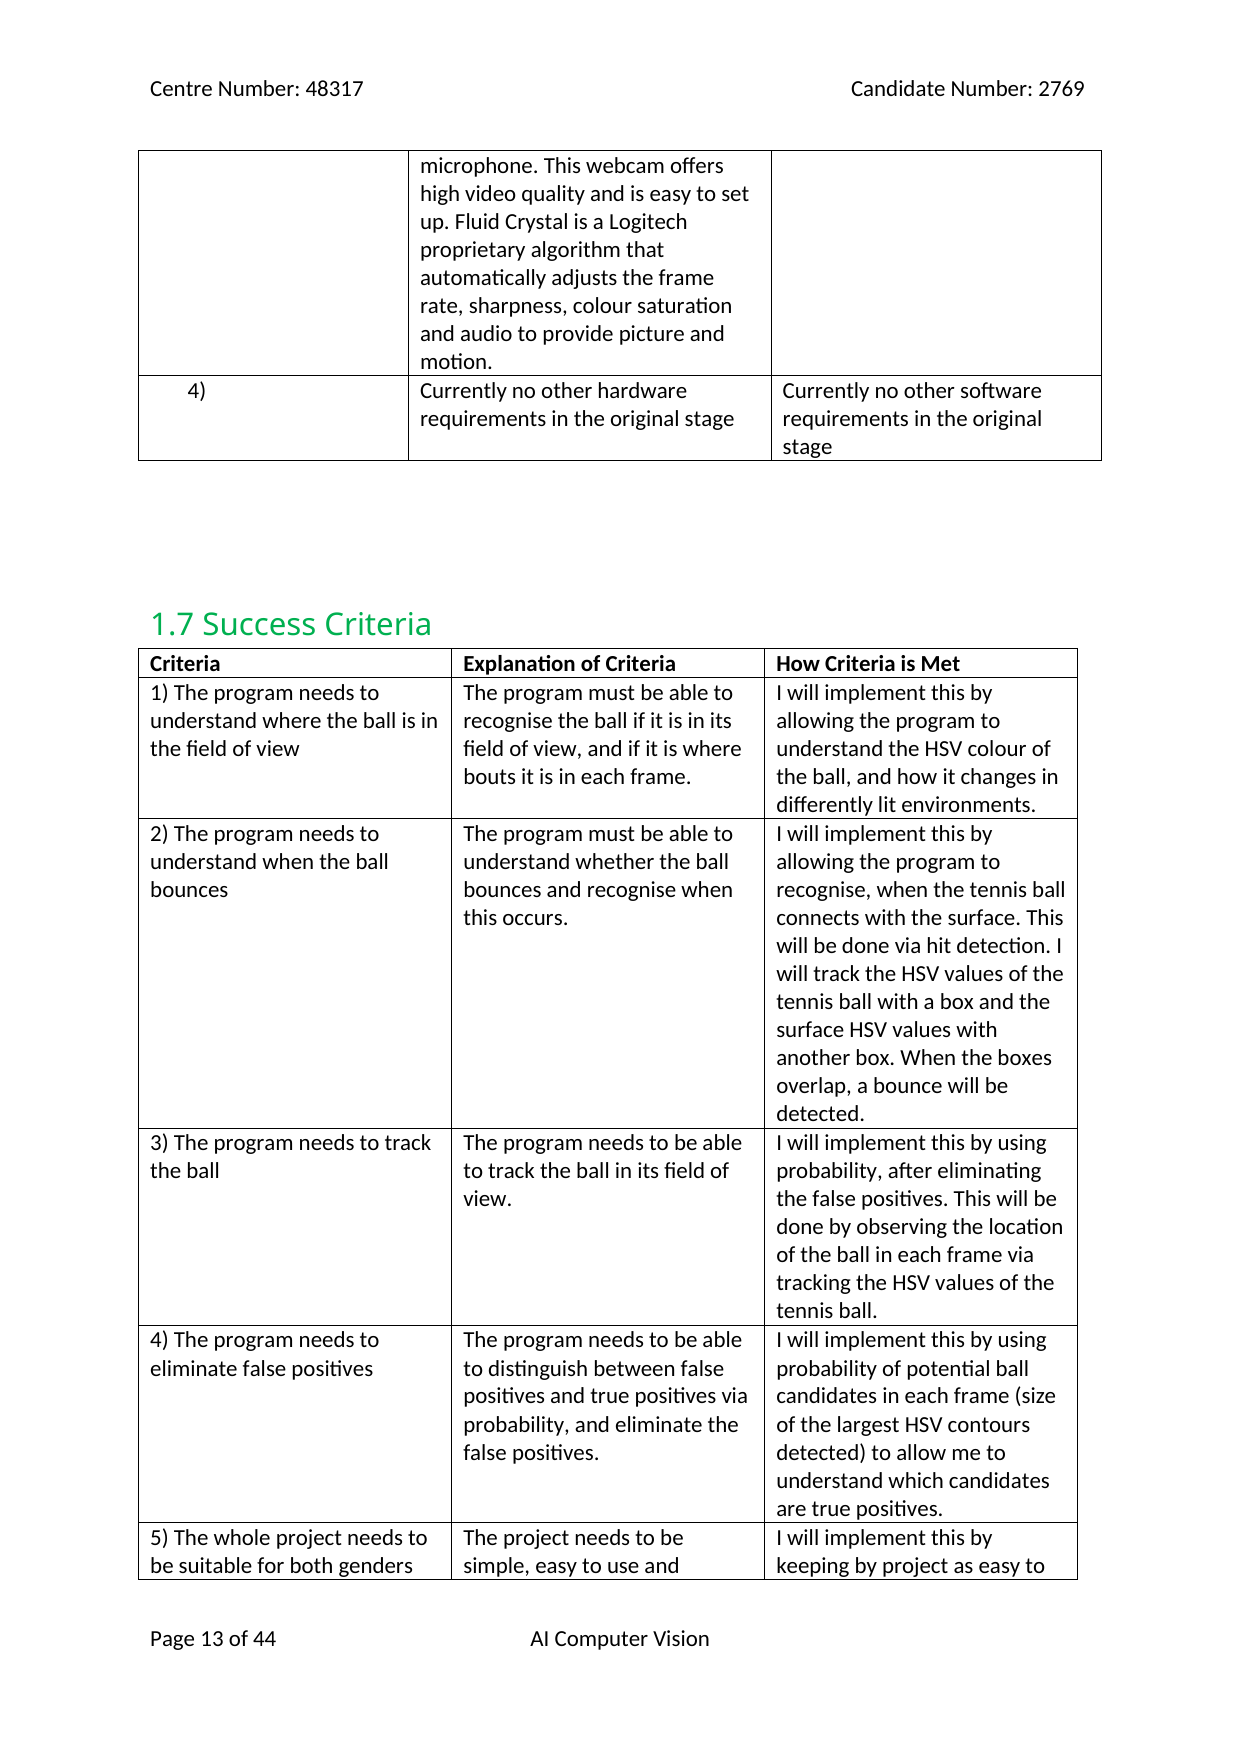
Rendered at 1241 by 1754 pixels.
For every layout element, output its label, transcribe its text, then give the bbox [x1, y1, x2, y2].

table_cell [765, 1523, 1077, 1579]
table_header Criteria [139, 649, 451, 677]
table_cell The program needs to be able to distinguish between false positives and true positives via probability, and eliminate the false positives. [452, 1326, 764, 1522]
table_cell I will implement this by allowing the program to understand the HSV colour of the ball, and how it changes in differently lit environments. [765, 678, 1077, 818]
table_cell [409, 151, 771, 375]
table_cell 2) The program needs to understand when the ball bounces [139, 819, 451, 1127]
table_cell [139, 376, 408, 460]
table_cell 1) The program needs to understand where the ball is in the field of view [139, 678, 451, 818]
subtitle 1.7 Success Criteria [150, 602, 1090, 644]
table_cell 4) The program needs to eliminate false positives [139, 1326, 451, 1522]
table_cell 3) The program needs to track the ball [139, 1129, 451, 1324]
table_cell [772, 151, 1101, 375]
table_cell The program must be able to understand whether the ball bounces and recognise when this occurs. [452, 819, 764, 1127]
table_header How Criteria is Met [765, 649, 1077, 677]
table_cell I will implement this by allowing the program to recognise, when the tennis ball connects with the surface. This will be done via hit detection. I will track the HSV values of the tennis ball with a box and the surface HSV values with another box. When the boxes overlap, a bounce will be detected. [765, 819, 1077, 1127]
table_cell The program must be able to recognise the ball if it is in its field of view, and if it is where bouts it is in each frame. [452, 678, 764, 818]
table_cell I will implement this by using probability of potential ball candidates in each frame (size of the largest HSV contours detected) to allow me to understand which candidates are true positives. [765, 1326, 1077, 1522]
table_header Explanation of Criteria [452, 649, 764, 677]
table_cell Currently no other hardware requirements in the original stage [409, 376, 771, 460]
table_cell The program needs to be able to track the ball in its field of view. [452, 1129, 764, 1324]
table_cell [139, 151, 408, 375]
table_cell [452, 1523, 764, 1579]
table_cell Currently no other software requirements in the original stage [772, 376, 1101, 460]
table_cell I will implement this by using probability, after eliminating the false positives. This will be done by observing the location of the ball in each frame via tracking the HSV values of the tennis ball. [765, 1129, 1077, 1324]
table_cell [139, 1523, 451, 1579]
